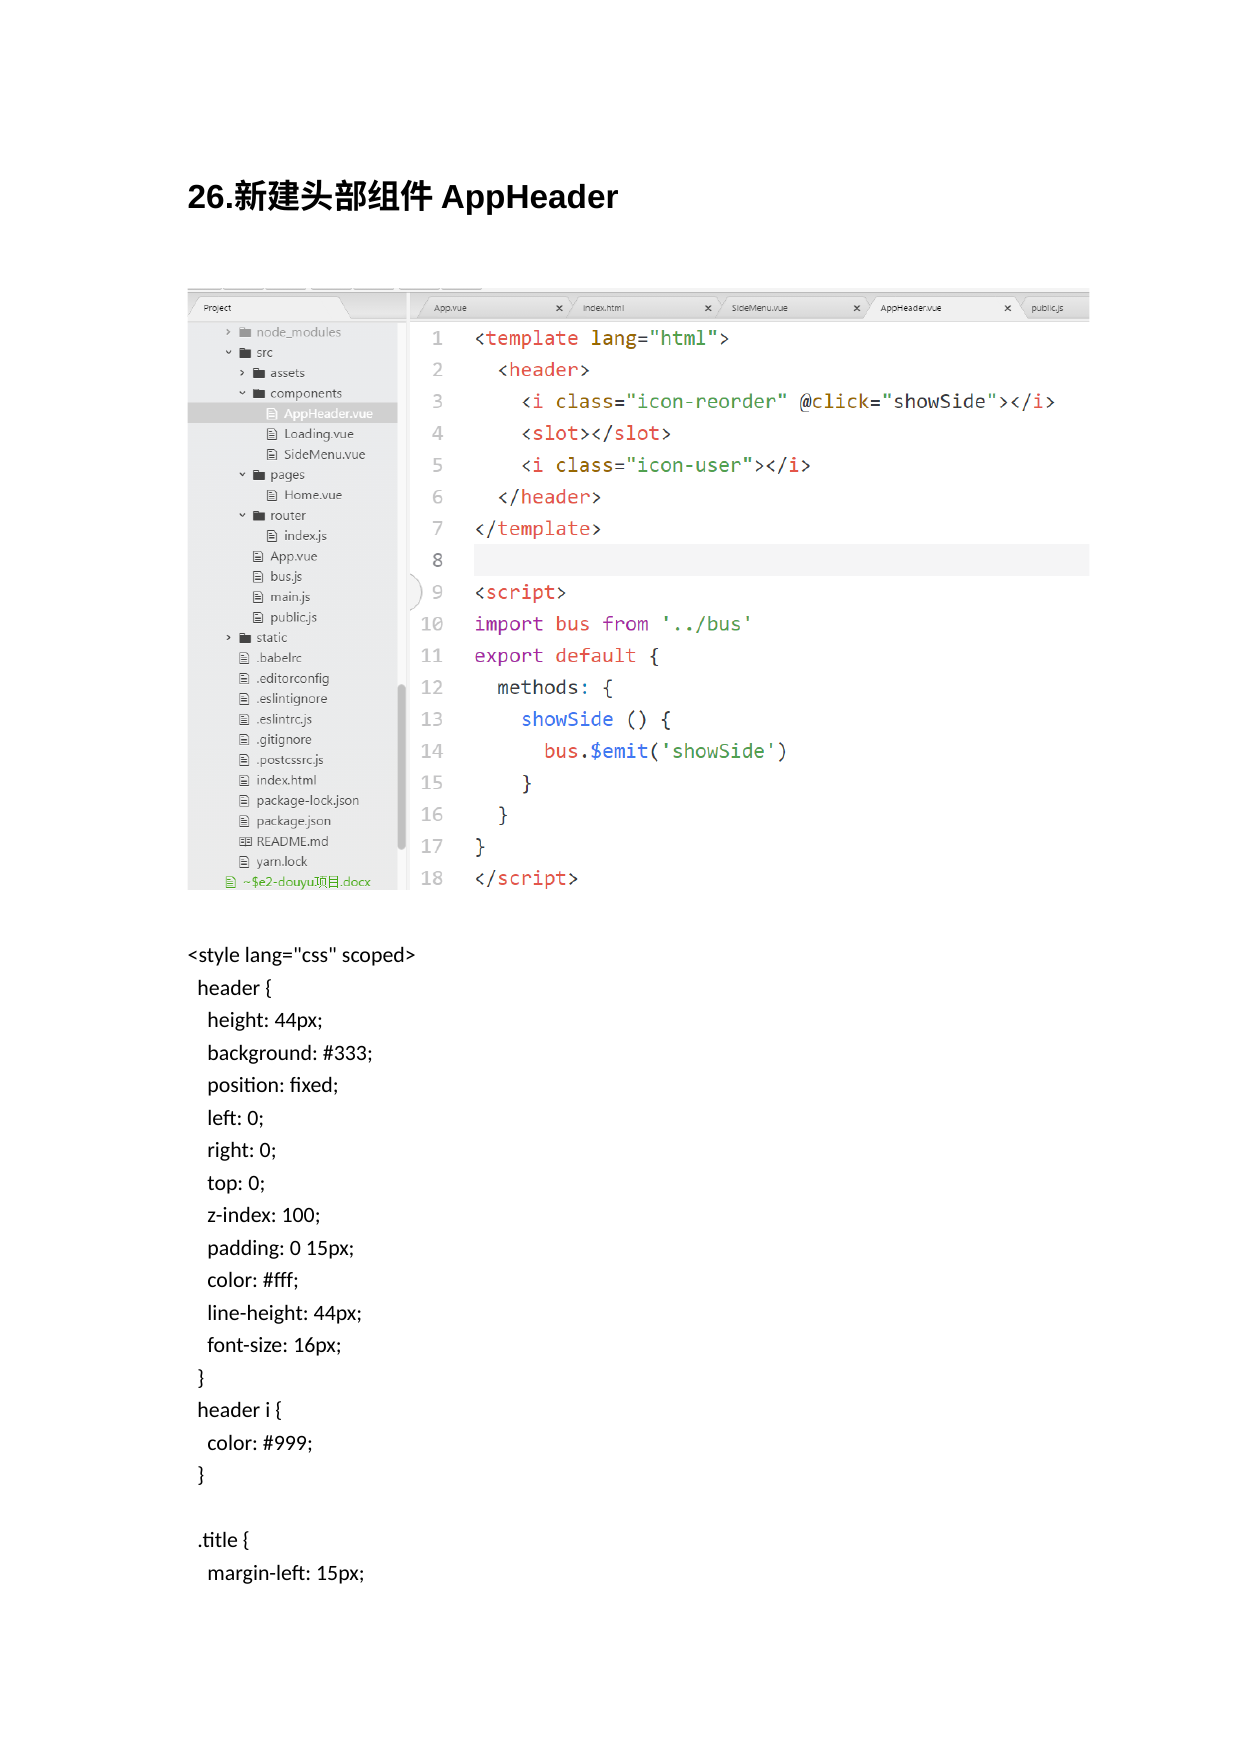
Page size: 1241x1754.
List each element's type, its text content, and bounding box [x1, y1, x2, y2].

picture [187, 288, 1090, 890]
list background: #333; [187, 1036, 1053, 1069]
list left: 0; [187, 1101, 1053, 1134]
list } [187, 1459, 1053, 1491]
list header i { [187, 1394, 1053, 1426]
list <style lang="css" scoped> [187, 939, 1053, 971]
list color: #999; [187, 1426, 1053, 1459]
list .title { [187, 1524, 1053, 1556]
list color: #fff; [187, 1264, 1053, 1296]
list font-size: 16px; [187, 1329, 1053, 1361]
list } [187, 1361, 1053, 1394]
list right: 0; [187, 1134, 1053, 1166]
list top: 0; [187, 1166, 1053, 1199]
list header { [187, 971, 1053, 1004]
list position: fixed; [187, 1069, 1053, 1101]
list line-height: 44px; [187, 1296, 1053, 1329]
list height: 44px; [187, 1004, 1053, 1036]
list margin-left: 15px; [187, 1556, 1053, 1589]
list padding: 0 15px; [187, 1231, 1053, 1264]
subtitle 26.新建头部组件AppHeader [187, 162, 1053, 227]
list z-index: 100; [187, 1199, 1053, 1231]
